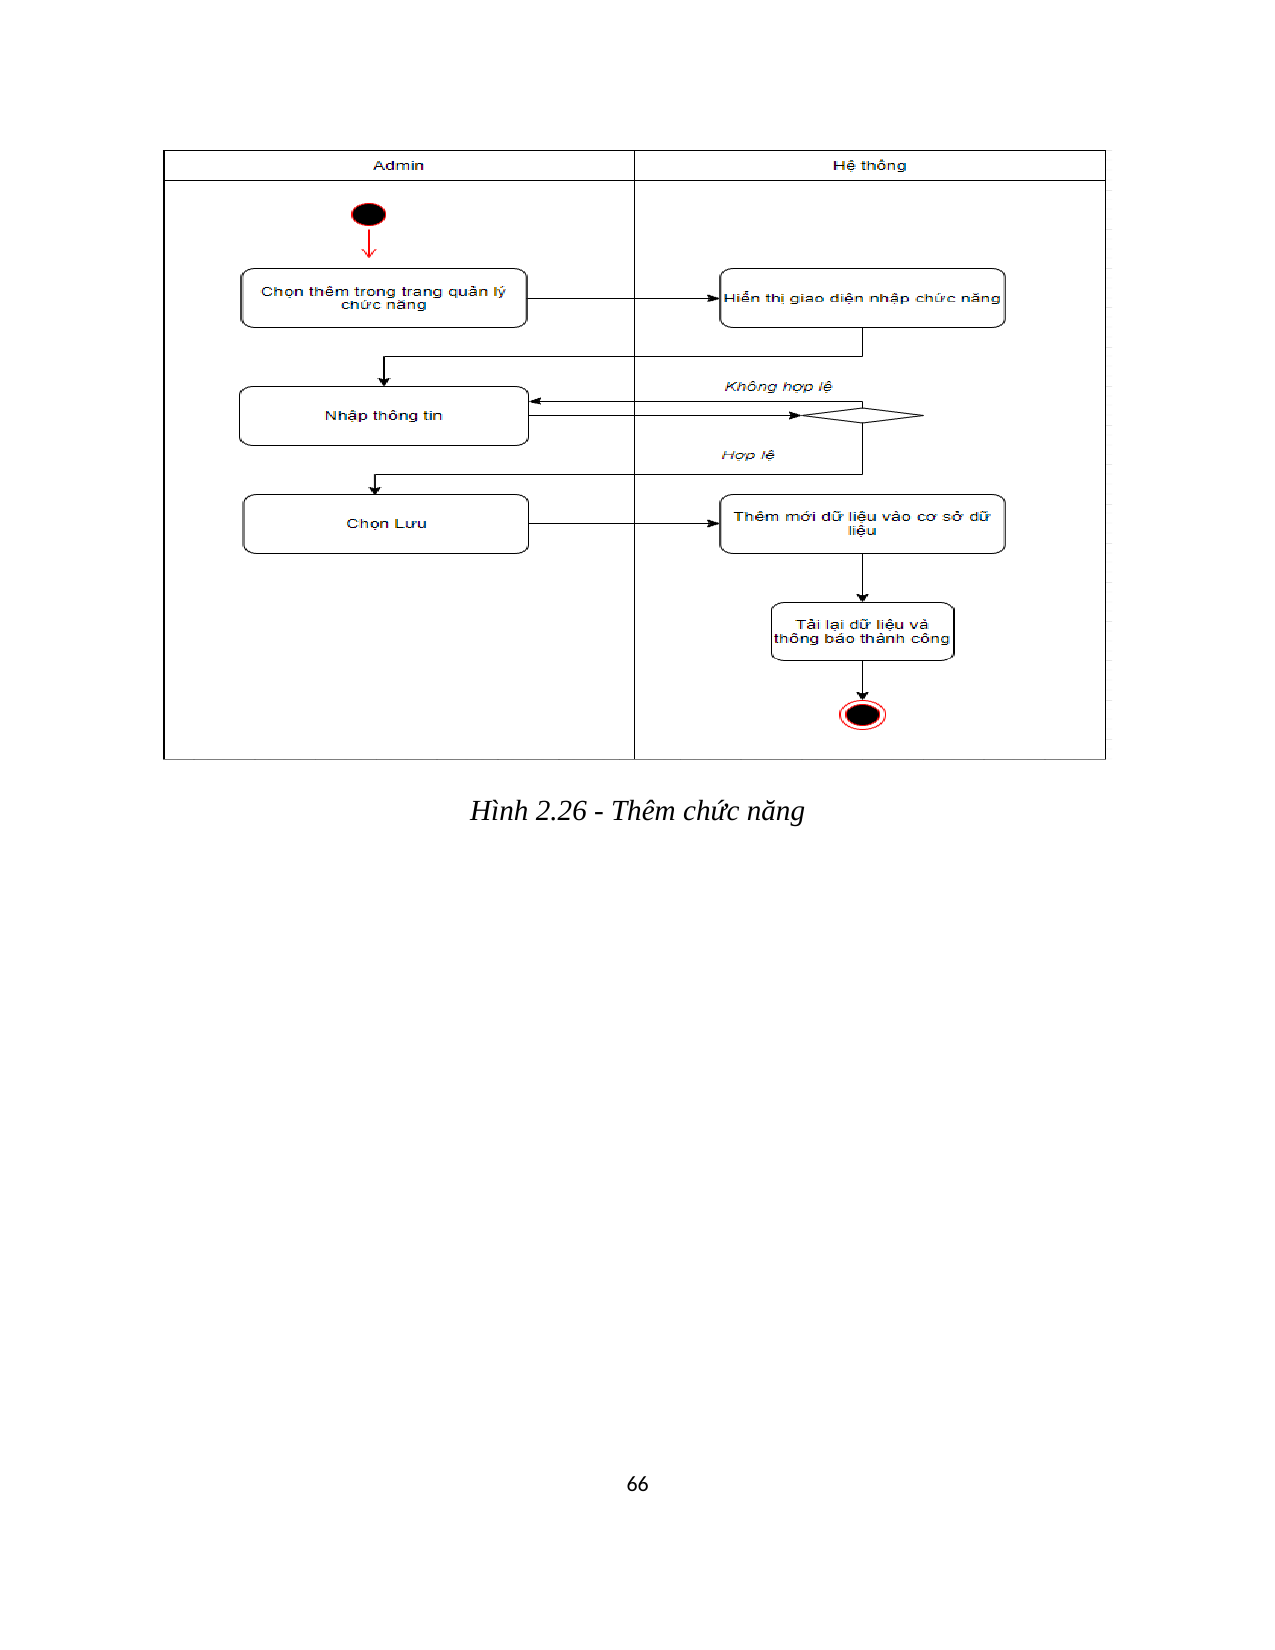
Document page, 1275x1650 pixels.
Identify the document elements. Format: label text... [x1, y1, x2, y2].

picture [162, 150, 1113, 760]
text Hình 2.26 - Thêm chức năng [150, 793, 1125, 827]
